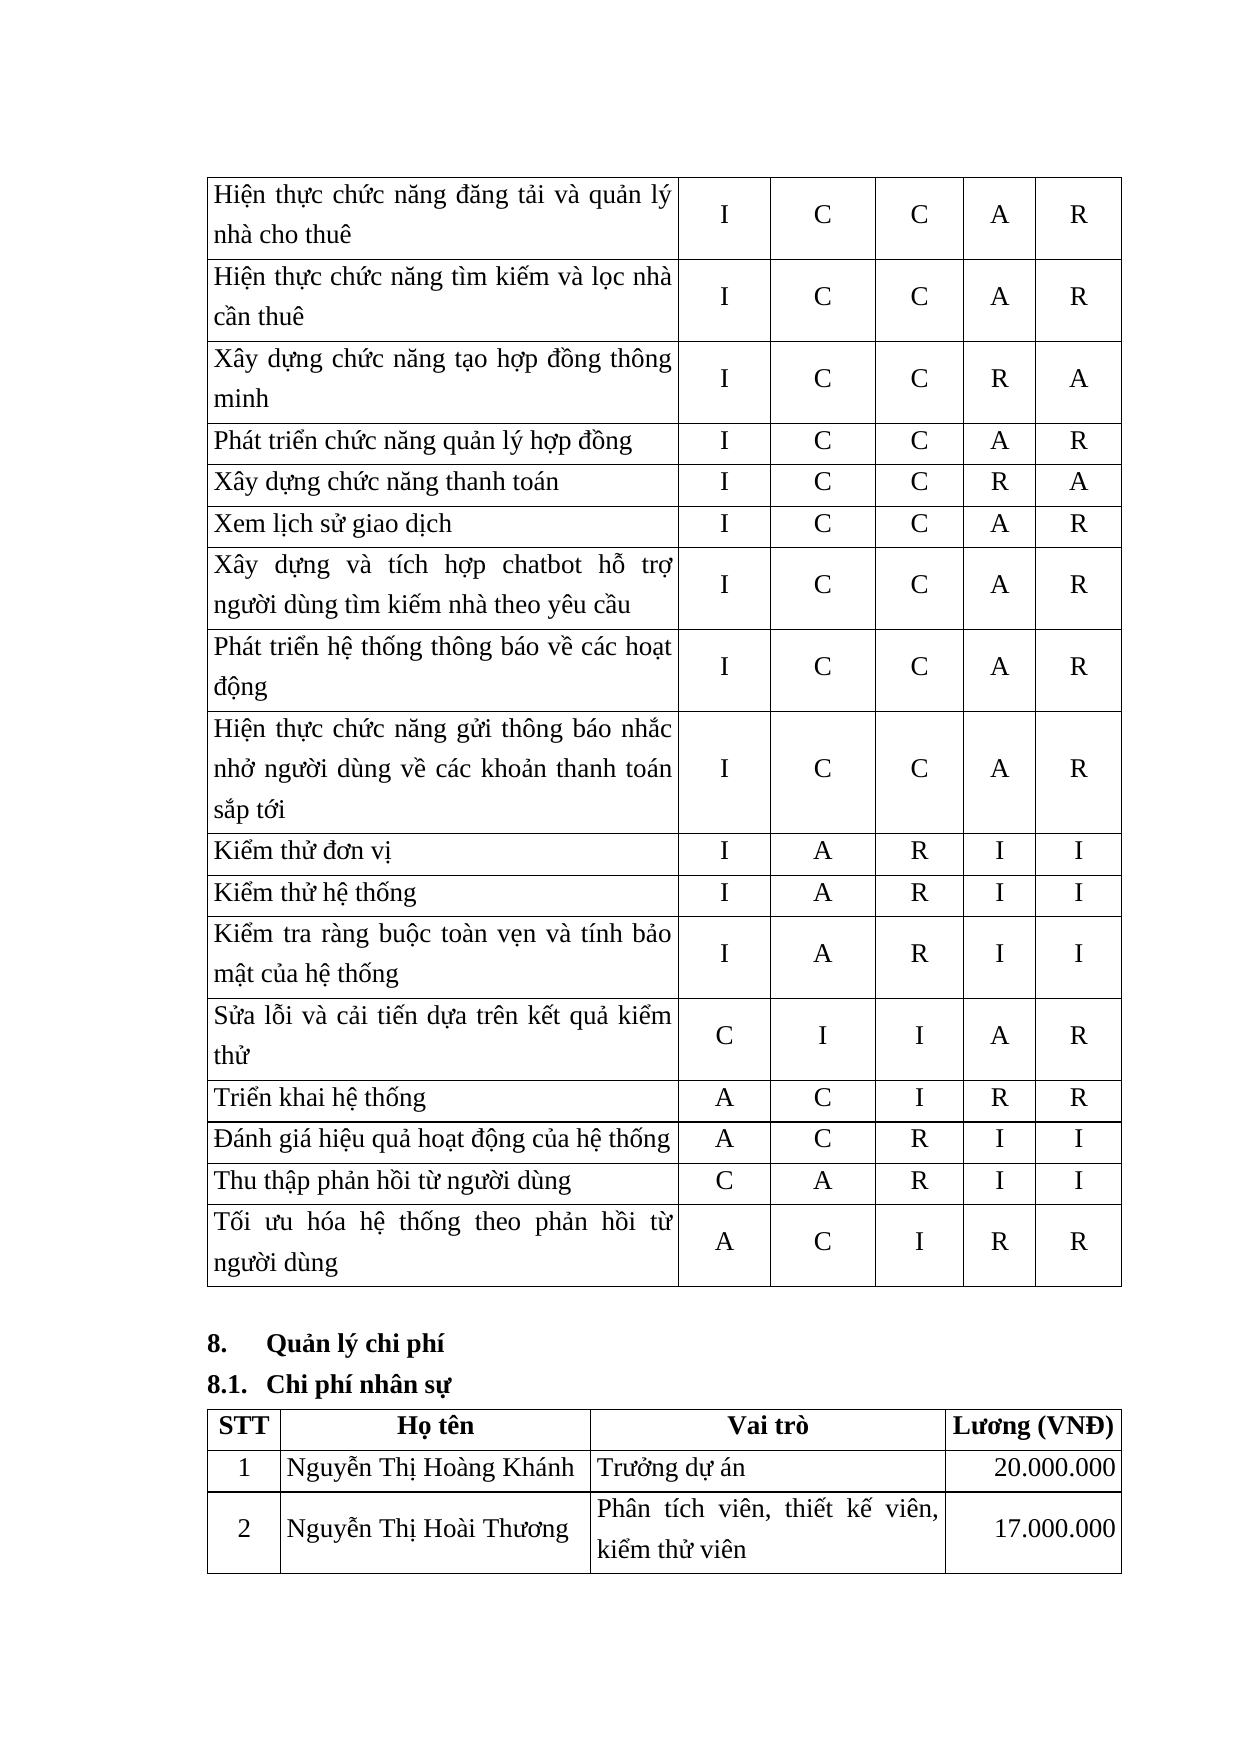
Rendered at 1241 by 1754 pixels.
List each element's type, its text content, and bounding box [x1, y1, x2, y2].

table_cell C [771, 1081, 875, 1121]
table_cell Xem lịch sử giao dịch [208, 507, 678, 547]
table_cell I [771, 999, 875, 1080]
table_cell I [1036, 834, 1121, 875]
table_cell C [876, 548, 963, 629]
table_cell Kiểm thử đơn vị [208, 834, 678, 875]
table_cell I [876, 1205, 963, 1286]
table_cell Xây dựng và tích hợp chatbot hỗ trợ người dùng tìm kiếm nhà theo yêu cầu [208, 548, 678, 629]
table_cell A [964, 548, 1035, 629]
table_cell I [679, 876, 770, 916]
table_cell Nguyễn Thị Hoàng Khánh [281, 1451, 590, 1491]
table_cell C [771, 424, 875, 464]
table_cell I [964, 1164, 1035, 1204]
table_cell Xây dựng chức năng thanh toán [208, 465, 678, 506]
table_cell R [964, 1081, 1035, 1121]
table_cell A [771, 834, 875, 875]
table_cell I [679, 712, 770, 833]
table_cell A [679, 1205, 770, 1286]
table_cell R [1036, 507, 1121, 547]
table_cell 1 [208, 1451, 280, 1491]
table_cell Triển khai hệ thống [208, 1081, 678, 1121]
table_cell Phân tích viên, thiết kế viên, kiểm thử viên [591, 1493, 945, 1573]
table_cell Phát triển chức năng quản lý hợp đồng [208, 424, 678, 464]
list Quản lý chi phí [207, 1328, 1122, 1359]
table_cell 2 [208, 1493, 280, 1573]
table_cell A [679, 1081, 770, 1121]
table_cell 20.000.000 [946, 1451, 1121, 1491]
table_cell C [876, 260, 963, 341]
table_cell I [964, 834, 1035, 875]
table_cell 17.000.000 [946, 1493, 1121, 1573]
table_cell R [1036, 260, 1121, 341]
table_cell A [964, 178, 1035, 259]
table_cell I [679, 630, 770, 711]
table_cell C [771, 548, 875, 629]
table_cell I [876, 1081, 963, 1121]
table_cell C [679, 999, 770, 1080]
table_cell A [1036, 465, 1121, 506]
table_header Lương (VNĐ) [946, 1410, 1121, 1450]
table_cell A [964, 507, 1035, 547]
table_cell R [1036, 1081, 1121, 1121]
table_cell A [964, 630, 1035, 711]
table_cell Kiểm tra ràng buộc toàn vẹn và tính bảo mật của hệ thống [208, 917, 678, 998]
table_cell R [964, 1205, 1035, 1286]
table_cell R [964, 342, 1035, 423]
table_cell A [964, 260, 1035, 341]
table_header STT [208, 1410, 280, 1450]
table_cell I [679, 260, 770, 341]
table_cell Hiện thực chức năng gửi thông báo nhắc nhở người dùng về các khoản thanh toán sắp tới [208, 712, 678, 833]
table_cell I [679, 917, 770, 998]
table_cell Thu thập phản hồi từ người dùng [208, 1164, 678, 1204]
table_cell R [1036, 424, 1121, 464]
table_header Vai trò [591, 1410, 945, 1450]
table_header Họ tên [281, 1410, 590, 1450]
table_cell C [876, 424, 963, 464]
table_cell A [679, 1123, 770, 1163]
table_cell C [876, 630, 963, 711]
table_cell A [771, 917, 875, 998]
table_cell C [876, 712, 963, 833]
table_cell Phát triển hệ thống thông báo về các hoạt động [208, 630, 678, 711]
table_cell I [1036, 1123, 1121, 1163]
table_cell R [1036, 178, 1121, 259]
table_cell R [876, 1123, 963, 1163]
table_cell I [1036, 876, 1121, 916]
table_cell R [876, 876, 963, 916]
table_cell I [1036, 1164, 1121, 1204]
table_cell A [771, 1164, 875, 1204]
table_cell C [771, 507, 875, 547]
table_cell C [771, 178, 875, 259]
table_cell Hiện thực chức năng đăng tải và quản lý nhà cho thuê [208, 178, 678, 259]
table_cell C [771, 260, 875, 341]
table_cell I [679, 424, 770, 464]
table_cell C [876, 342, 963, 423]
table_cell Sửa lỗi và cải tiến dựa trên kết quả kiểm thử [208, 999, 678, 1080]
table_cell Hiện thực chức năng tìm kiếm và lọc nhà cần thuê [208, 260, 678, 341]
table_cell Kiểm thử hệ thống [208, 876, 678, 916]
table_cell C [771, 1205, 875, 1286]
table_cell A [1036, 342, 1121, 423]
table_cell I [679, 178, 770, 259]
list Chi phí nhân sự [207, 1368, 1122, 1399]
table_cell A [964, 712, 1035, 833]
table_cell I [679, 548, 770, 629]
table_cell I [964, 1123, 1035, 1163]
table_cell I [679, 342, 770, 423]
table_cell C [771, 630, 875, 711]
table_cell C [876, 465, 963, 506]
table_cell Nguyễn Thị Hoài Thương [281, 1493, 590, 1573]
table_cell C [876, 507, 963, 547]
table_cell A [964, 999, 1035, 1080]
table_cell C [771, 1123, 875, 1163]
table_cell R [1036, 1205, 1121, 1286]
table_cell C [679, 1164, 770, 1204]
table_cell I [964, 876, 1035, 916]
table_cell I [1036, 917, 1121, 998]
table_cell A [964, 424, 1035, 464]
table_cell R [1036, 548, 1121, 629]
table_cell R [1036, 999, 1121, 1080]
table_cell Xây dựng chức năng tạo hợp đồng thông minh [208, 342, 678, 423]
table_cell R [964, 465, 1035, 506]
table_cell I [679, 834, 770, 875]
table_cell I [876, 999, 963, 1080]
table_cell I [679, 465, 770, 506]
table_cell R [1036, 630, 1121, 711]
table_cell R [876, 1164, 963, 1204]
table_cell Đánh giá hiệu quả hoạt động của hệ thống [208, 1123, 678, 1163]
table_cell I [964, 917, 1035, 998]
table_cell Trưởng dự án [591, 1451, 945, 1491]
table_cell C [876, 178, 963, 259]
table_cell C [771, 712, 875, 833]
table_cell R [876, 834, 963, 875]
table_cell C [771, 465, 875, 506]
table_cell R [1036, 712, 1121, 833]
table_cell Tối ưu hóa hệ thống theo phản hồi từ người dùng [208, 1205, 678, 1286]
table_cell C [771, 342, 875, 423]
table_cell R [876, 917, 963, 998]
table_cell A [771, 876, 875, 916]
table_cell I [679, 507, 770, 547]
